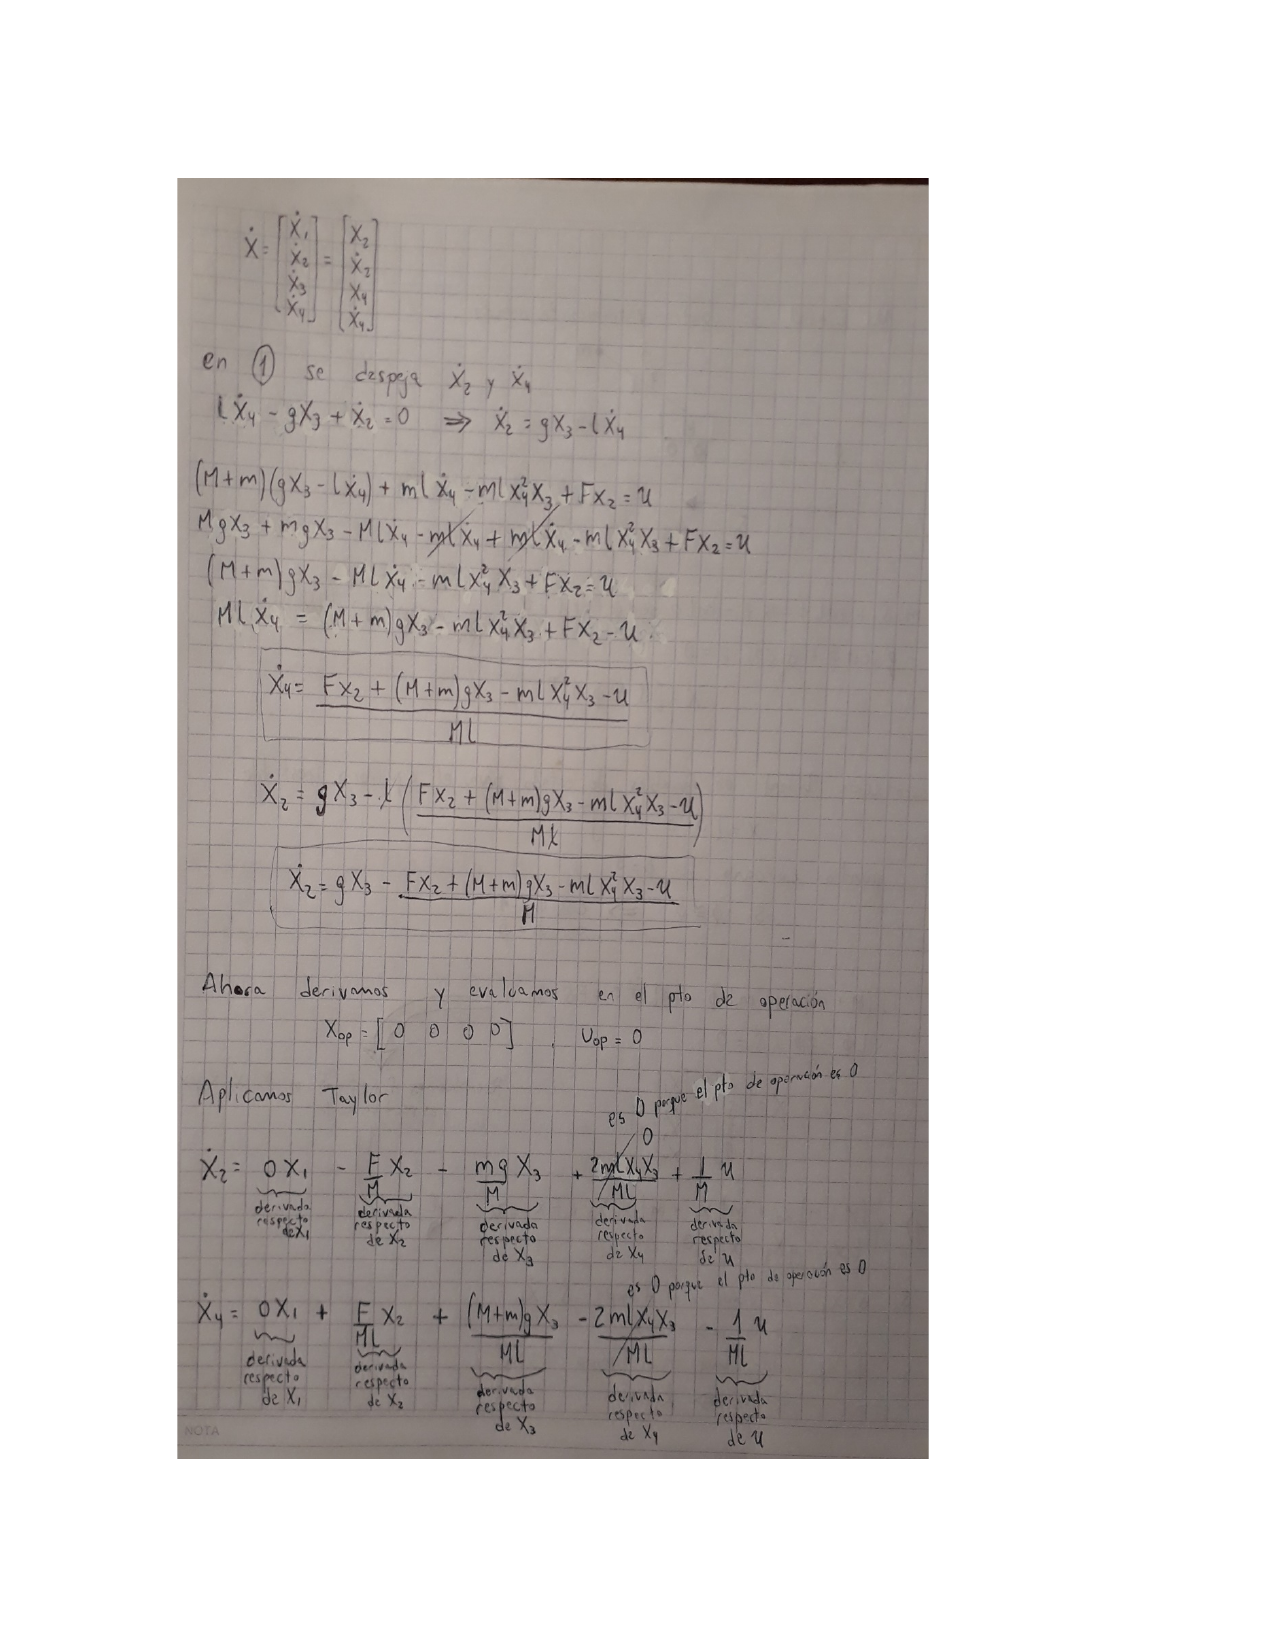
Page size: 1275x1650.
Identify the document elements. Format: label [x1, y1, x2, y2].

picture [177, 178, 929, 1459]
